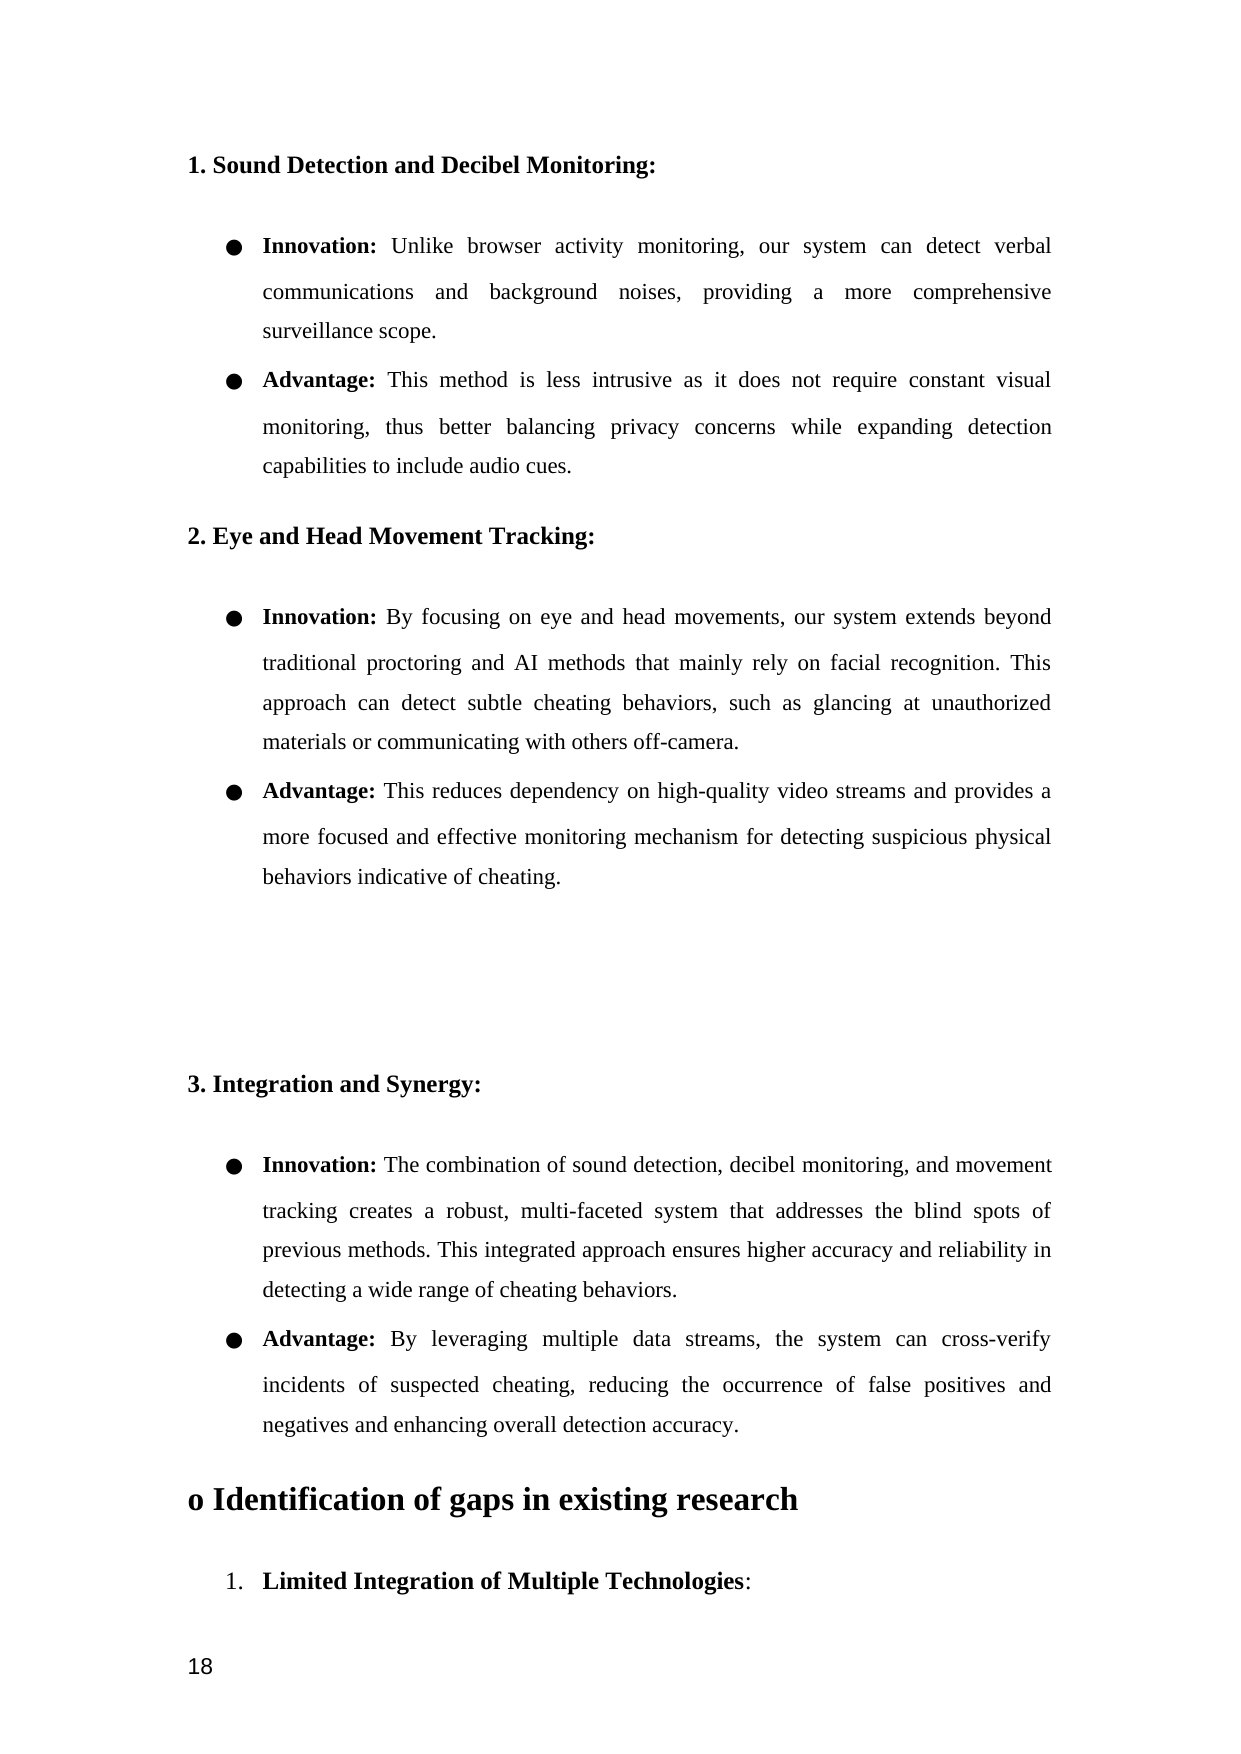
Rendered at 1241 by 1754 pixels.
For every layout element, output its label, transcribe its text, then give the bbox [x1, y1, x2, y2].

list Advantage: This reduces dependency on high-quality video streams and provides a more focused and effective monitoring mechanism for detecting suspicious physical behaviors indicative of cheating. [225, 768, 1053, 889]
text 2. Eye and Head Movement Tracking: [187, 521, 1053, 550]
list Limited Integration of Multiple Technologies: [225, 1566, 1053, 1595]
text 1. Sound Detection and Decibel Monitoring: [187, 150, 1053, 179]
list Advantage: This method is less intrusive as it does not require constant visual monitoring, thus better balancing privacy concerns while expanding detection capabilities to include audio cues. [225, 357, 1053, 479]
list Advantage: By leveraging multiple data streams, the system can cross-verify incidents of suspected cheating, reducing the occurrence of false positives and negatives and enhancing overall detection accuracy. [225, 1315, 1053, 1437]
list Innovation: Unlike browser activity monitoring, our system can detect verbal communications and background noises, providing a more comprehensive surveillance scope. [225, 222, 1053, 344]
text 3. Integration and Synergy: [187, 1069, 1053, 1098]
text o Identification of gaps in existing research [187, 1479, 1053, 1518]
list Innovation: The combination of sound detection, decibel monitoring, and movement tracking creates a robust, multi-faceted system that addresses the blind spots of previous methods. This integrated approach ensures higher accuracy and reliability in detecting a wide range of cheating behaviors. [225, 1141, 1053, 1302]
list Innovation: By focusing on eye and head movements, our system extends beyond traditional proctoring and AI methods that mainly rely on facial recognition. This approach can detect subtle cheating behaviors, such as glancing at unauthorized materials or communicating with others off-camera. [225, 593, 1053, 754]
